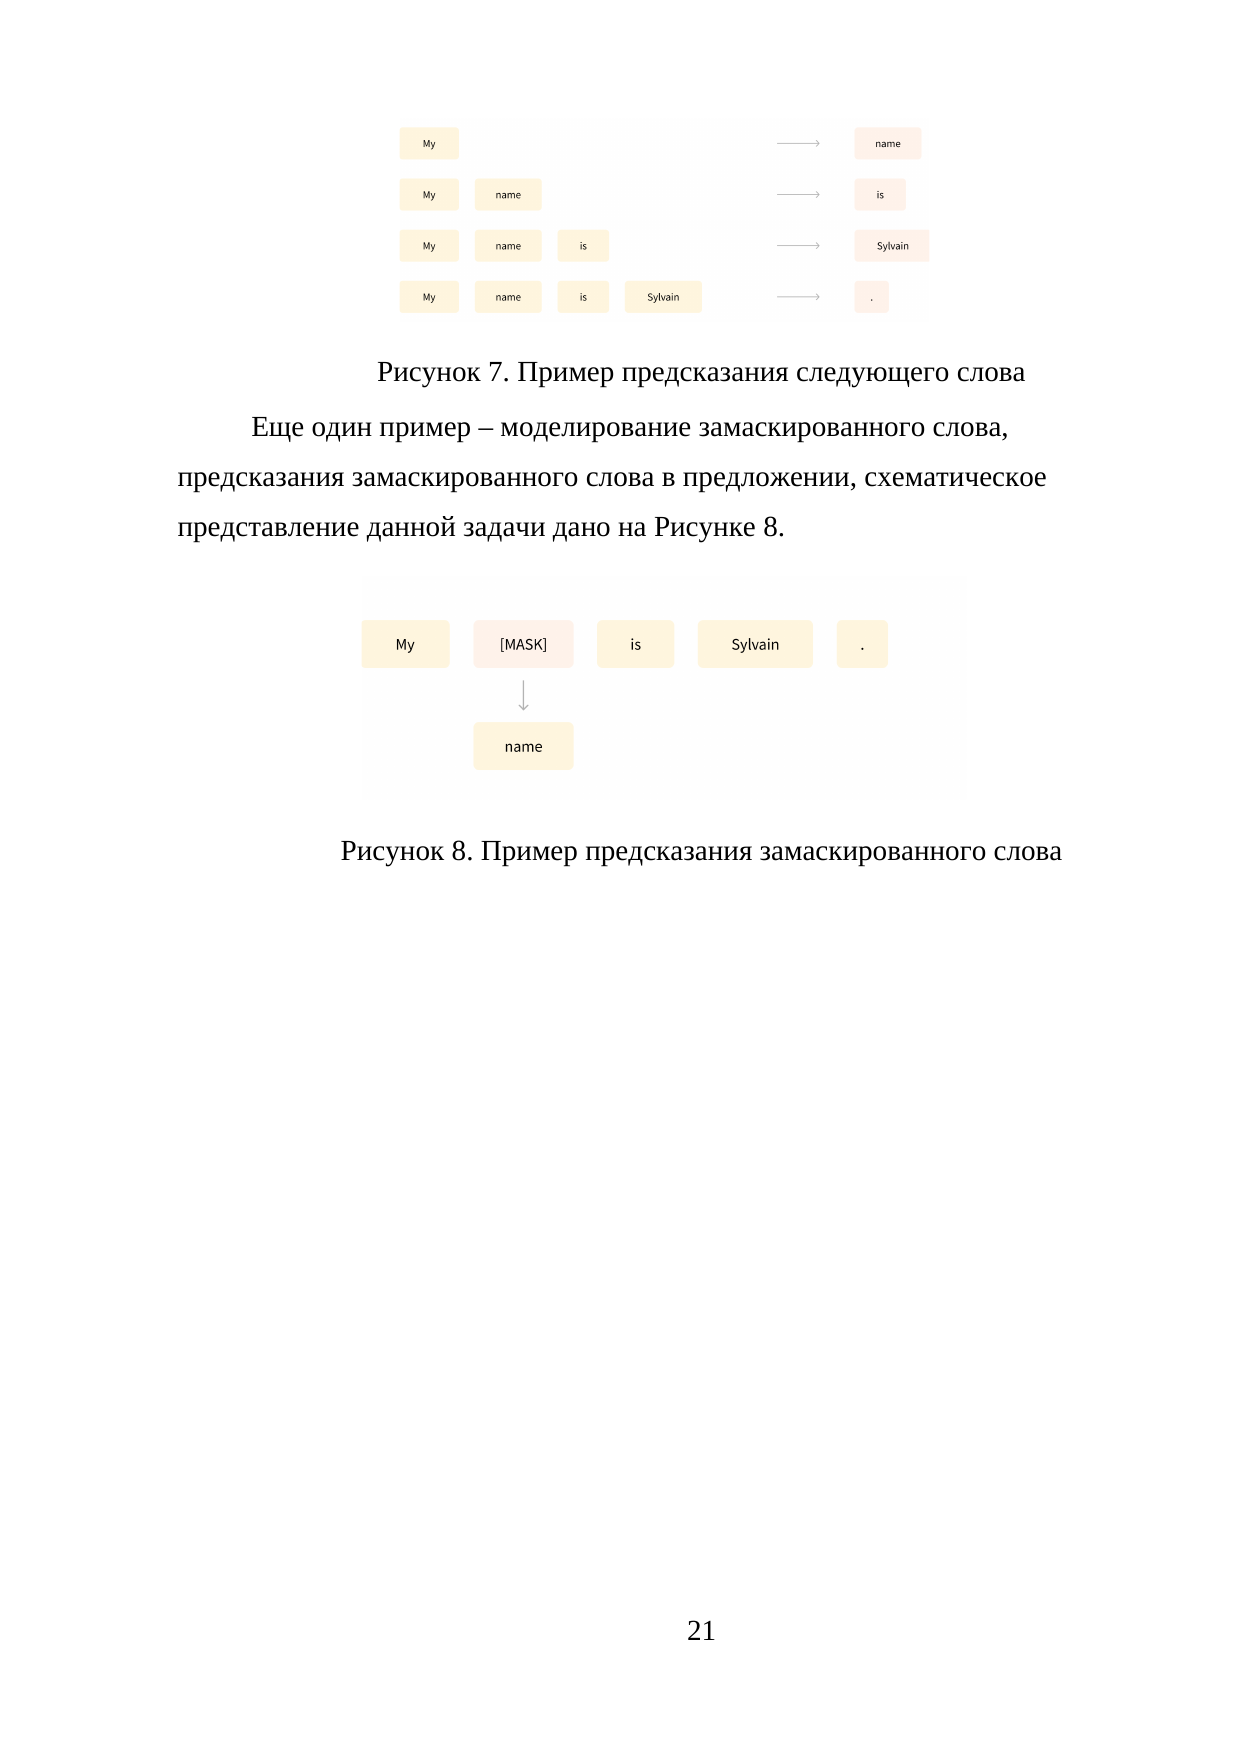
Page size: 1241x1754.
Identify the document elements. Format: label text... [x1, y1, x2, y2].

picture [361, 576, 968, 800]
picture [399, 118, 930, 322]
text Рисунок 8. Пример предсказания замаскированного слова [177, 833, 1152, 867]
text Рисунок 7. Пример предсказания следующего слова [177, 354, 1152, 388]
text Еще один пример – моделирование замаскированного слова, предсказания замаскированного слова в предложении, схематическое представление данной задачи дано на Рисунке 8. [177, 409, 1152, 543]
